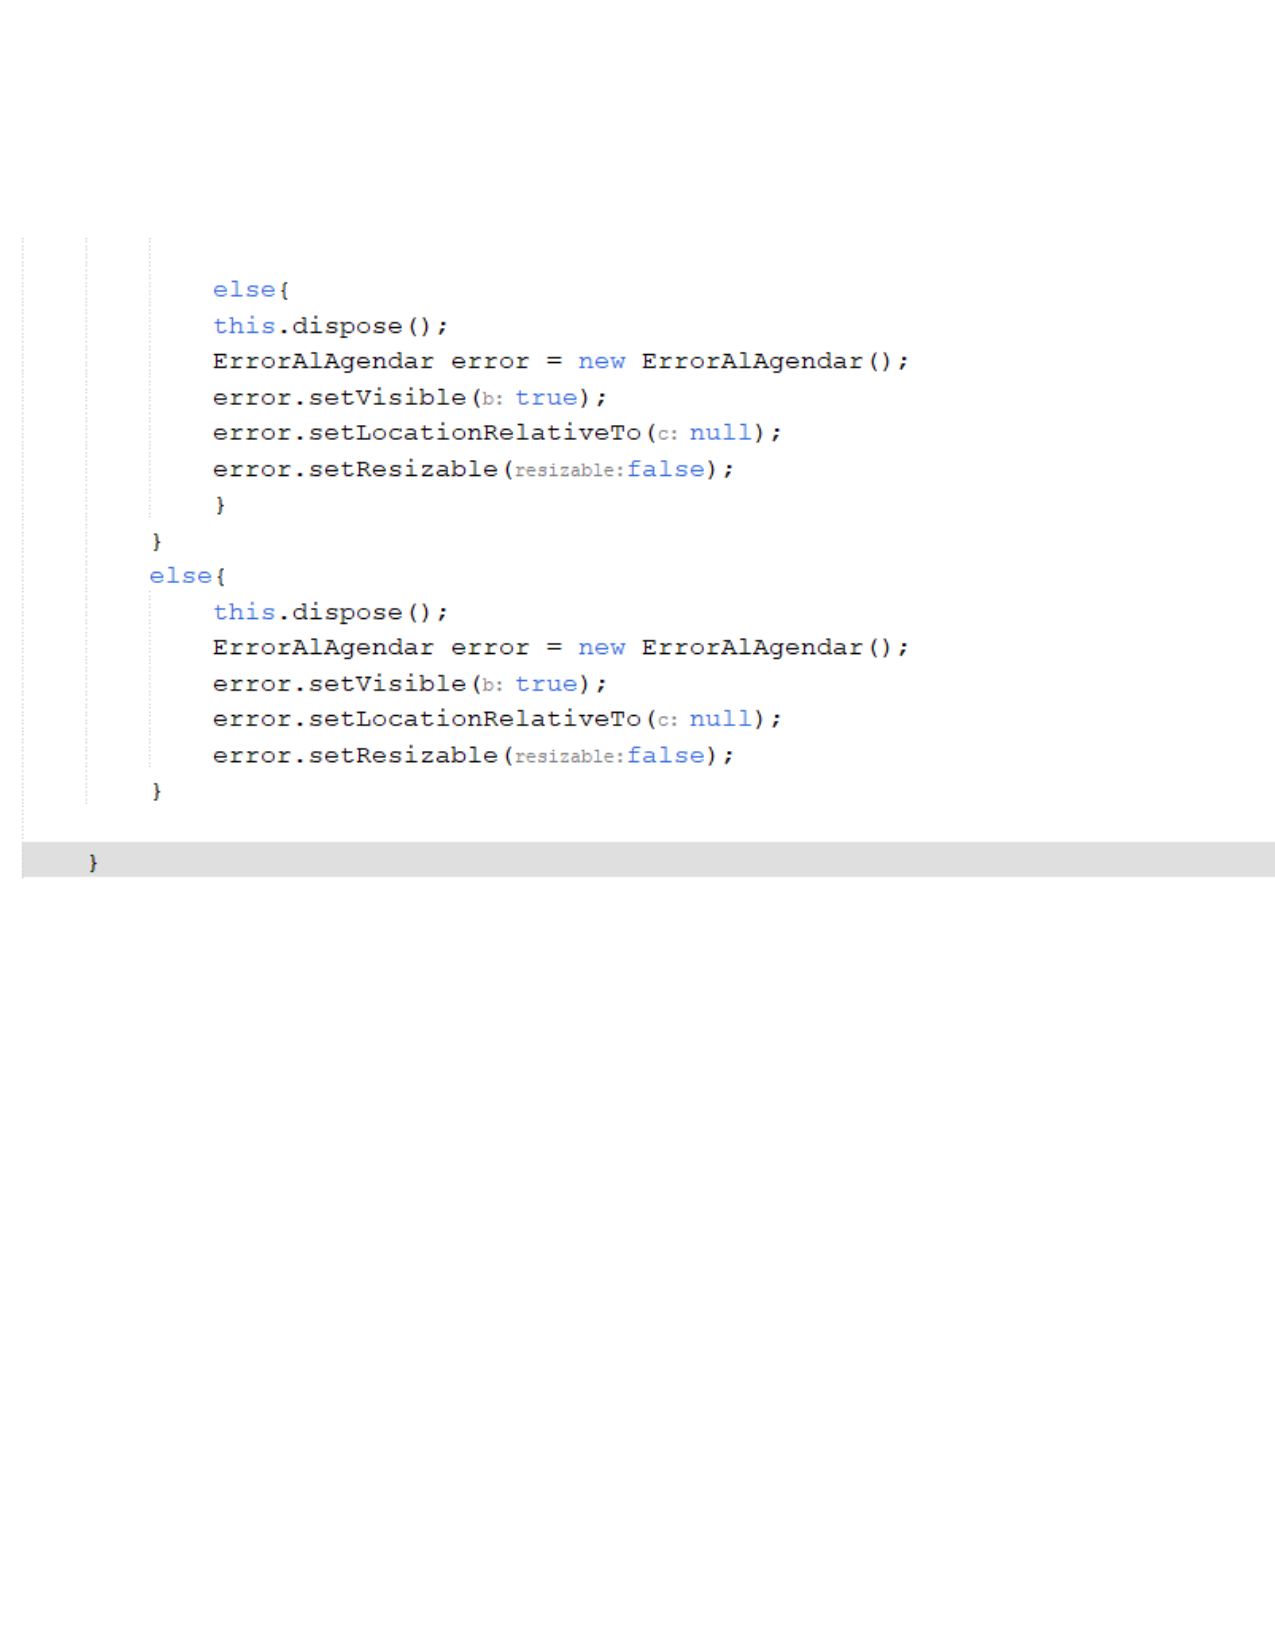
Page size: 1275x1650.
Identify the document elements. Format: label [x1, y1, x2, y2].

picture [0, 238, 1275, 882]
